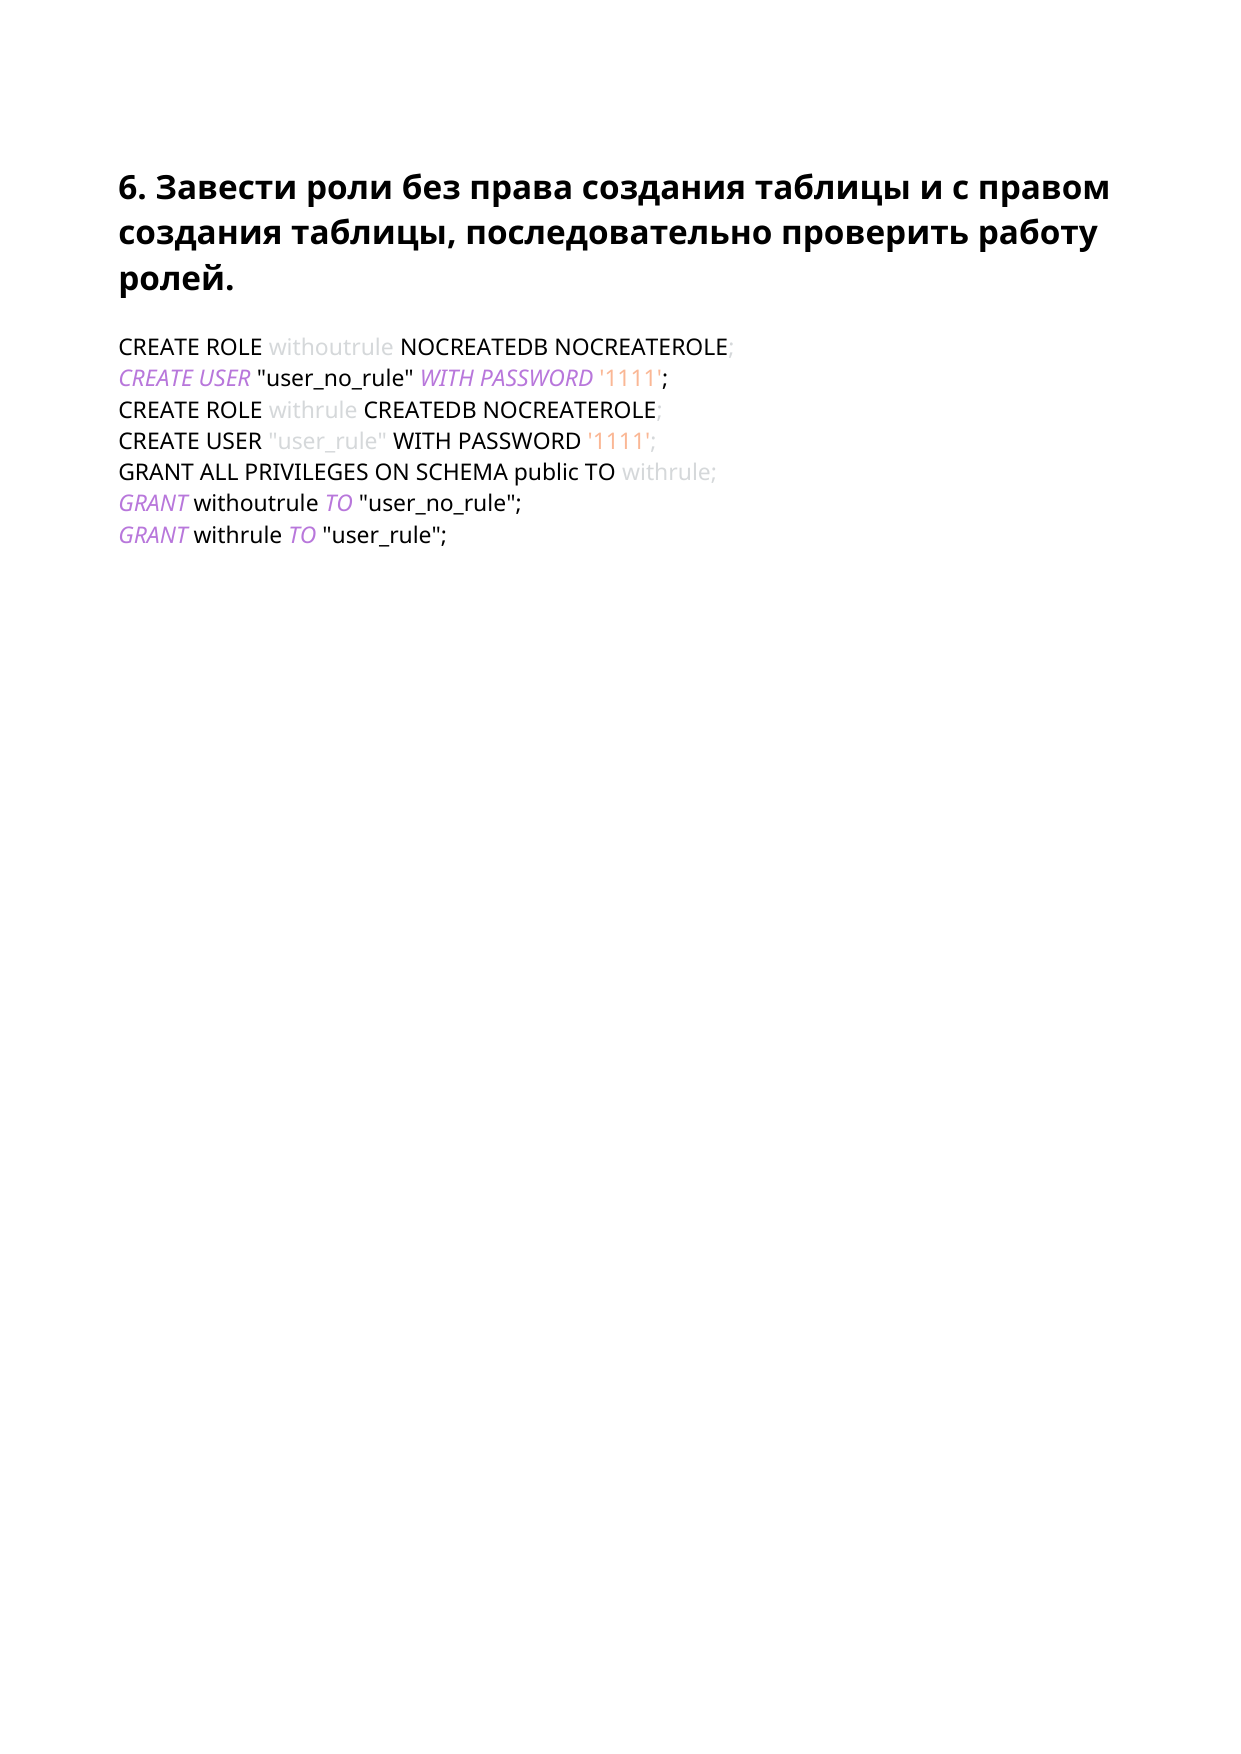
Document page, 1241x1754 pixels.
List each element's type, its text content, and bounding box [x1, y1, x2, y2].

text GRANT withoutrule TO "user_no_rule"; [118, 487, 1122, 518]
text CREATE ROLE withrule CREATEDB NOCREATEROLE; [118, 393, 1122, 425]
text CREATE USER "user_rule" WITH PASSWORD '1111'; [118, 425, 1122, 456]
text CREATE ROLE withoutrule NOCREATEDB NOCREATEROLE; [118, 331, 1122, 362]
text GRANT withrule TO "user_rule"; [118, 518, 1122, 550]
title 6. Завести роли без права создания таблицы и с правом создания таблицы, последовательно проверить работу ролей. [118, 163, 1122, 300]
text CREATE USER "user_no_rule" WITH PASSWORD '1111'; [118, 362, 1122, 393]
text GRANT ALL PRIVILEGES ON SCHEMA public TO withrule; [118, 456, 1122, 487]
